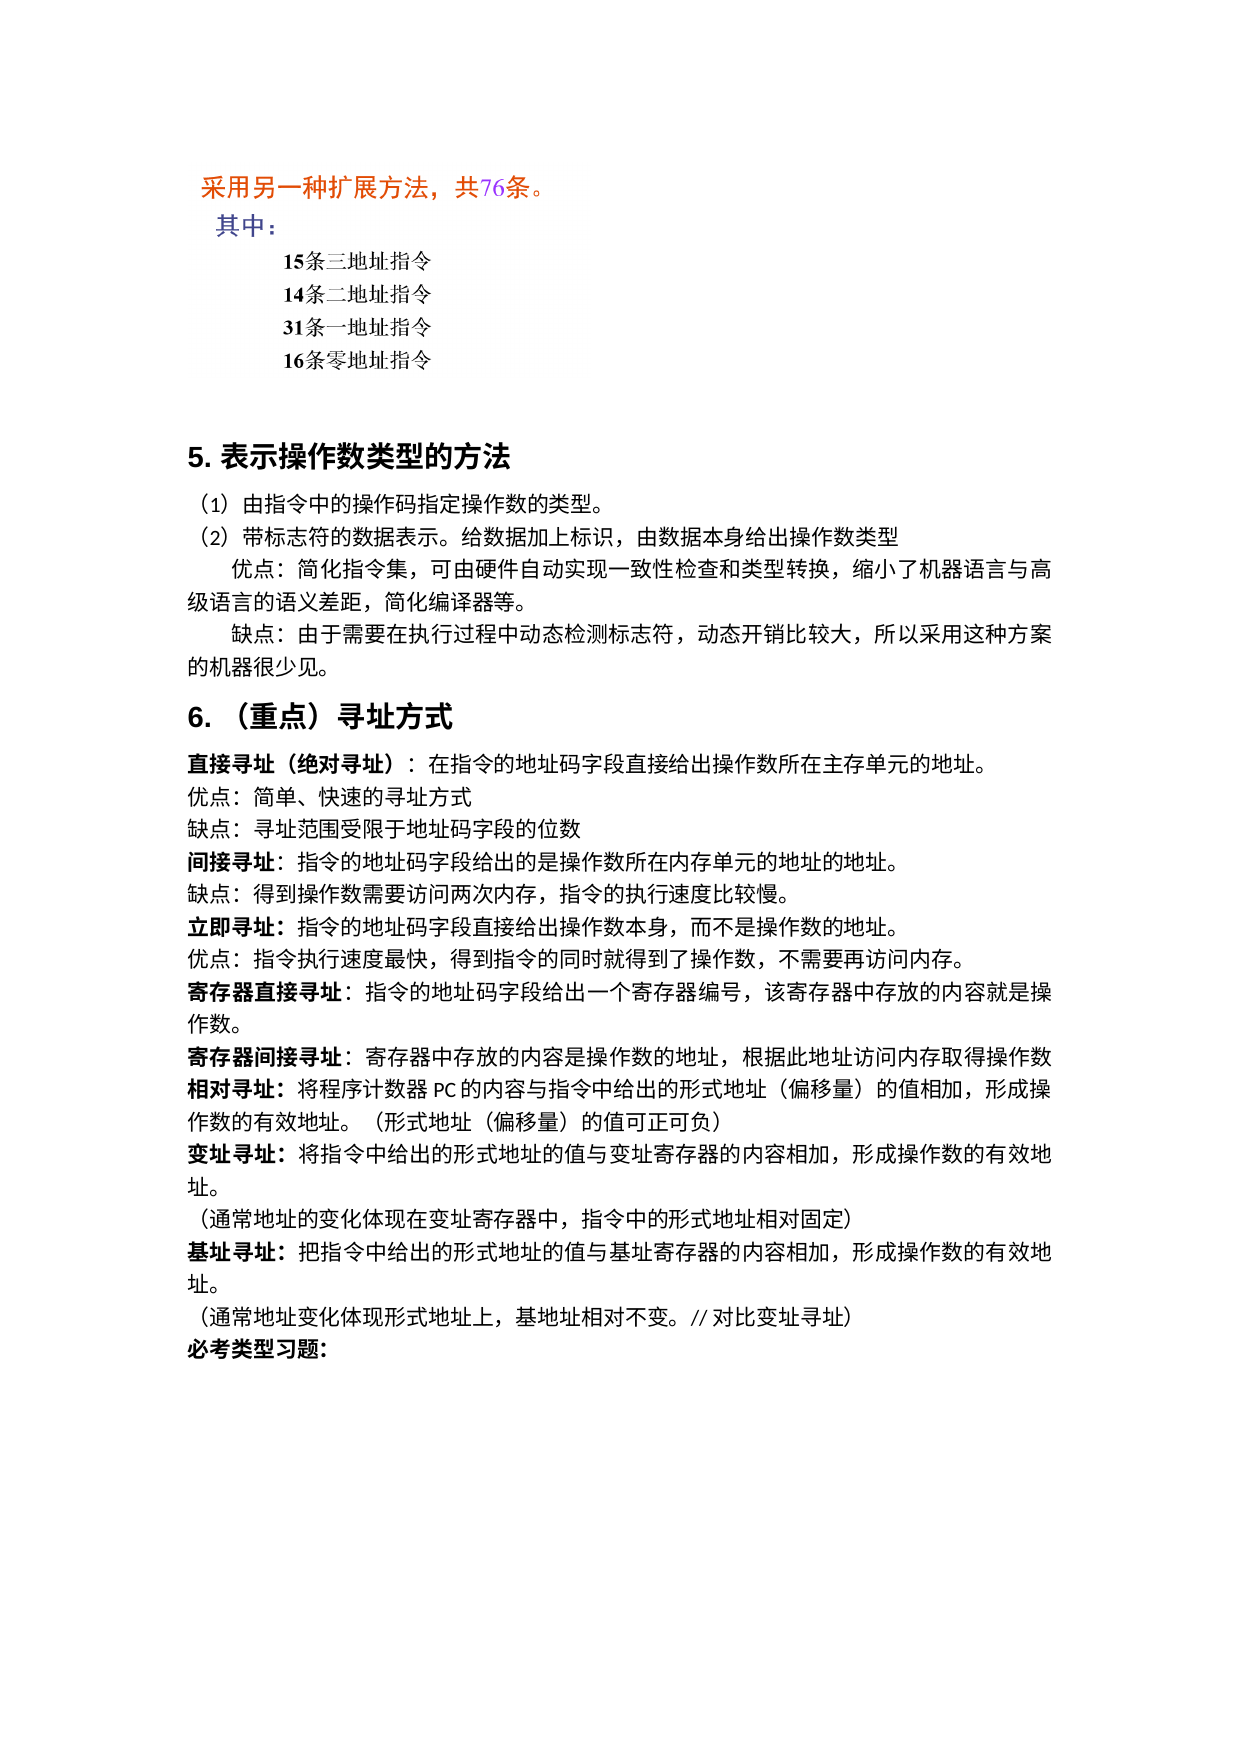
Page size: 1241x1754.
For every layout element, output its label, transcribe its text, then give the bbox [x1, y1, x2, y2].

text （通常地址变化体现形式地址上，基地址相对不变。// 对比变址寻址） [187, 1299, 1053, 1332]
text 寄存器直接寻址：指令的地址码字段给出一个寄存器编号，该寄存器中存放的内容就是操作数。 [187, 974, 1053, 1039]
text 变址寻址：将指令中给出的形式地址的值与变址寄存器的内容相加，形成操作数的有效地址。 [187, 1137, 1053, 1202]
text 立即寻址：指令的地址码字段直接给出操作数本身，而不是操作数的地址。 [187, 909, 1053, 942]
picture [187, 162, 592, 378]
text 直接寻址（绝对寻址）：在指令的地址码字段直接给出操作数所在主存单元的地址。 [187, 747, 1053, 779]
list （重点）寻址方式 [187, 682, 1053, 747]
text 必考类型习题： [187, 1332, 1053, 1364]
text 间接寻址：指令的地址码字段给出的是操作数所在内存单元的地址的地址。 [187, 844, 1053, 877]
text 缺点：得到操作数需要访问两次内存，指令的执行速度比较慢。 [187, 877, 1053, 909]
text （1）由指令中的操作码指定操作数的类型。 [187, 487, 1053, 519]
text 优点：简单、快速的寻址方式 [187, 779, 1053, 812]
text 优点：指令执行速度最快，得到指令的同时就得到了操作数，不需要再访问内存。 [187, 942, 1053, 974]
text 基址寻址：把指令中给出的形式地址的值与基址寄存器的内容相加，形成操作数的有效地址。 [187, 1234, 1053, 1299]
text （通常地址的变化体现在变址寄存器中，指令中的形式地址相对固定） [187, 1202, 1053, 1234]
text 寄存器间接寻址：寄存器中存放的内容是操作数的地址，根据此地址访问内存取得操作数。相对寻址：将程序计数器PC的内容与指令中给出的形式地址（偏移量）的值相加，形成操作数的有效地址。（形式地址（偏移量）的值可正可负） [187, 1039, 1053, 1137]
text 缺点：由于需要在执行过程中动态检测标志符，动态开销比较大，所以采用这种方案的机器很少见。 [187, 617, 1053, 682]
text （2）带标志符的数据表示。给数据加上标识，由数据本身给出操作数类型 [187, 519, 1053, 552]
text 缺点：寻址范围受限于地址码字段的位数 [187, 812, 1053, 844]
text 优点：简化指令集，可由硬件自动实现一致性检查和类型转换，缩小了机器语言与高级语言的语义差距，简化编译器等。 [187, 552, 1053, 617]
list 表示操作数类型的方法 [187, 422, 1053, 487]
